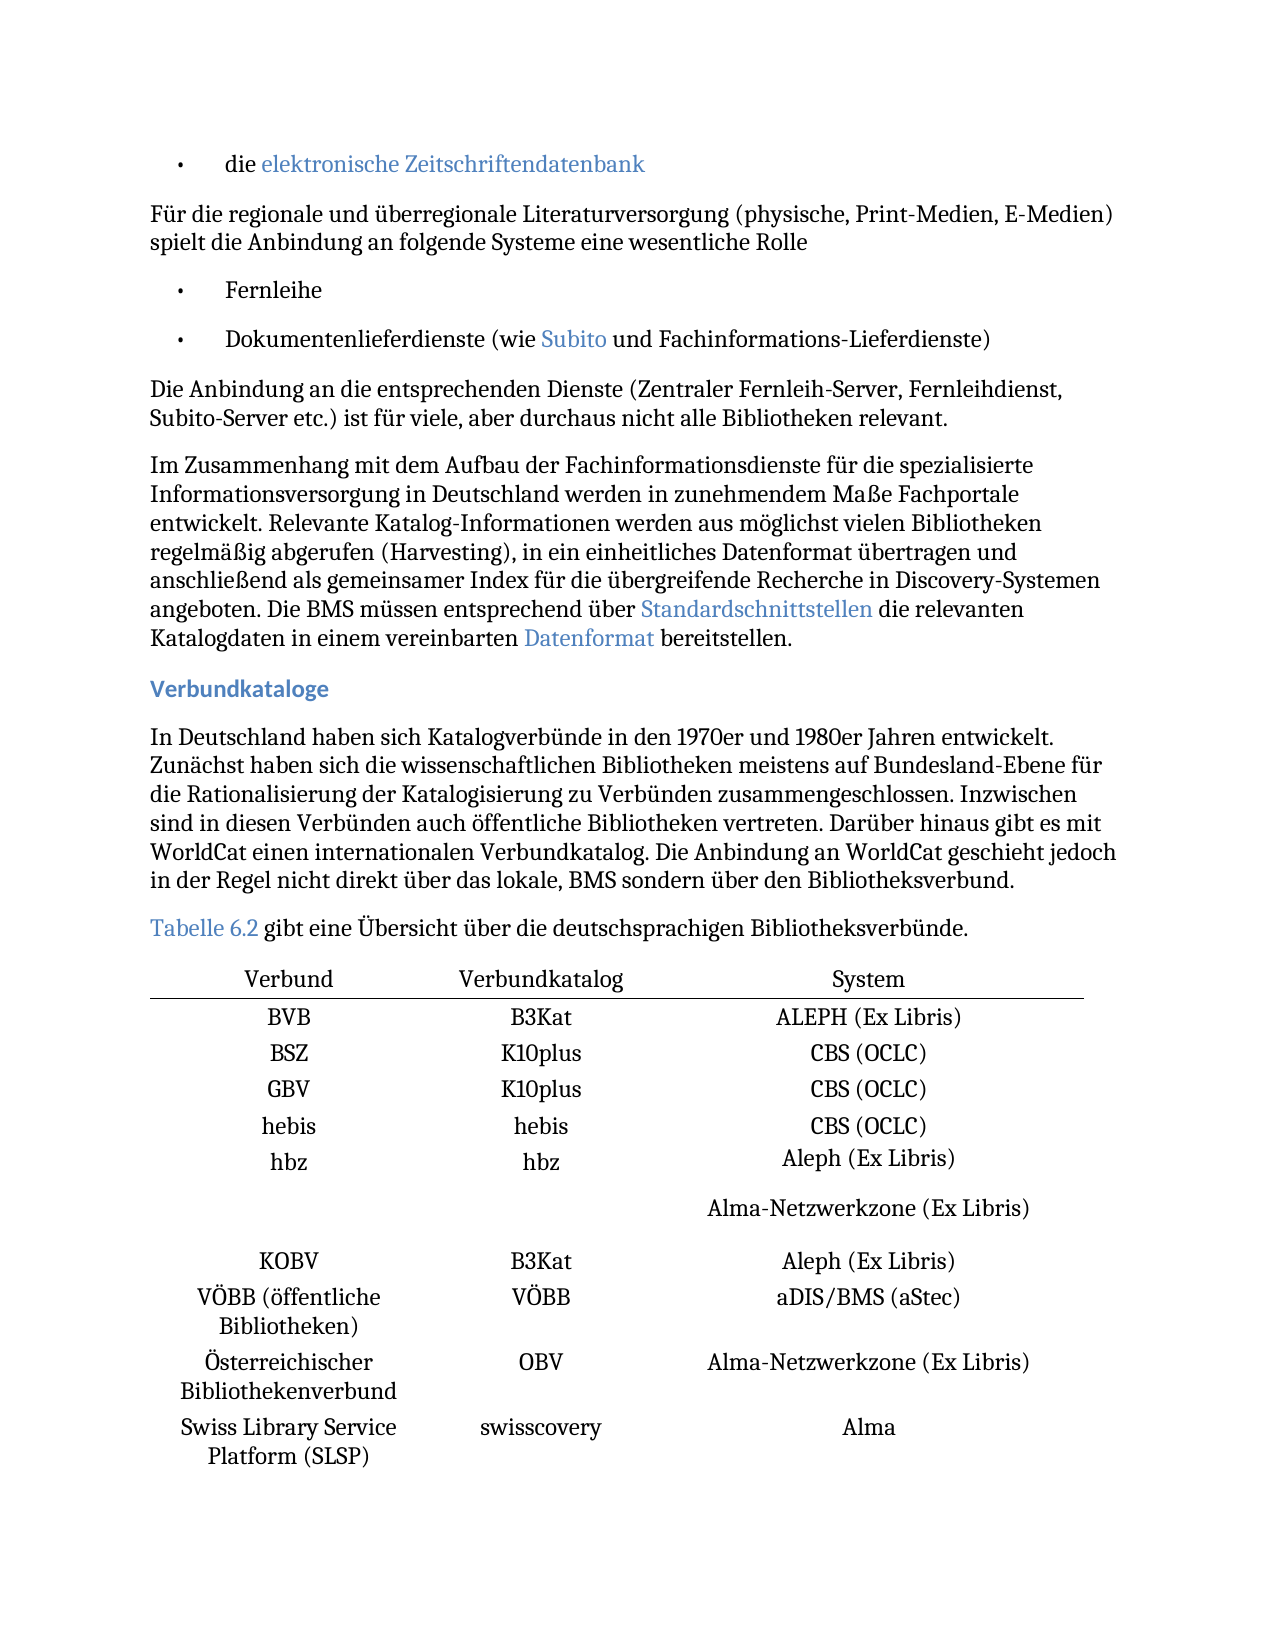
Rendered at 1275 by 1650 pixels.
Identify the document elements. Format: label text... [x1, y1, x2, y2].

text Im Zusammenhang mit dem Aufbau der Fachinformationsdienste für die spezialisierte Informationsversorgung in Deutschland werden in zunehmendem Maße Fachportale entwickelt. Relevante Katalog-Informationen werden aus möglichst vielen Bibliotheken regelmäßig abgerufen (Harvesting), in ein einheitliches Datenformat übertragen und anschließend als gemeinsamer Index für die übergreifende Recherche in Discovery-Systemen angeboten. Die BMS müssen entsprechend über Standardschnittstellen die relevanten Katalogdaten in einem vereinbarten Datenformat bereitstellen. [150, 451, 1125, 652]
list die elektronische Zeitschriftendatenbank [175, 150, 1125, 179]
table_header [139, 961, 1114, 1474]
list Dokumentenlieferdienste (wie Subito und Fachinformations-Lieferdienste) [175, 325, 1125, 354]
subtitle Verbundkataloge [150, 673, 1125, 704]
text Für die regionale und überregionale Literaturversorgung (physische, Print-Medien, E-Medien) spielt die Anbindung an folgende Systeme eine wesentliche Rolle [150, 199, 1125, 257]
text Tabelle 6.2 gibt eine Übersicht über die deutschsprachigen Bibliotheksverbünde. [150, 914, 1125, 943]
text In Deutschland haben sich Katalogverbünde in den 1970er und 1980er Jahren entwickelt. Zunächst haben sich die wissenschaftlichen Bibliotheken meistens auf Bundesland-Ebene für die Rationalisierung der Katalogisierung zu Verbünden zusammengeschlossen. Inzwischen sind in diesen Verbünden auch öffentliche Bibliotheken vertreten. Darüber hinaus gibt es mit WorldCat einen internationalen Verbundkatalog. Die Anbindung an WorldCat geschieht jedoch in der Regel nicht direkt über das lokale, BMS sondern über den Bibliotheksverbund. [150, 723, 1125, 895]
text Die Anbindung an die entsprechenden Dienste (Zentraler Fernleih-Server, Fernleihdienst, Subito-Server etc.) ist für viele, aber durchaus nicht alle Bibliotheken relevant. [150, 375, 1125, 432]
list Fernleihe [175, 276, 1125, 304]
